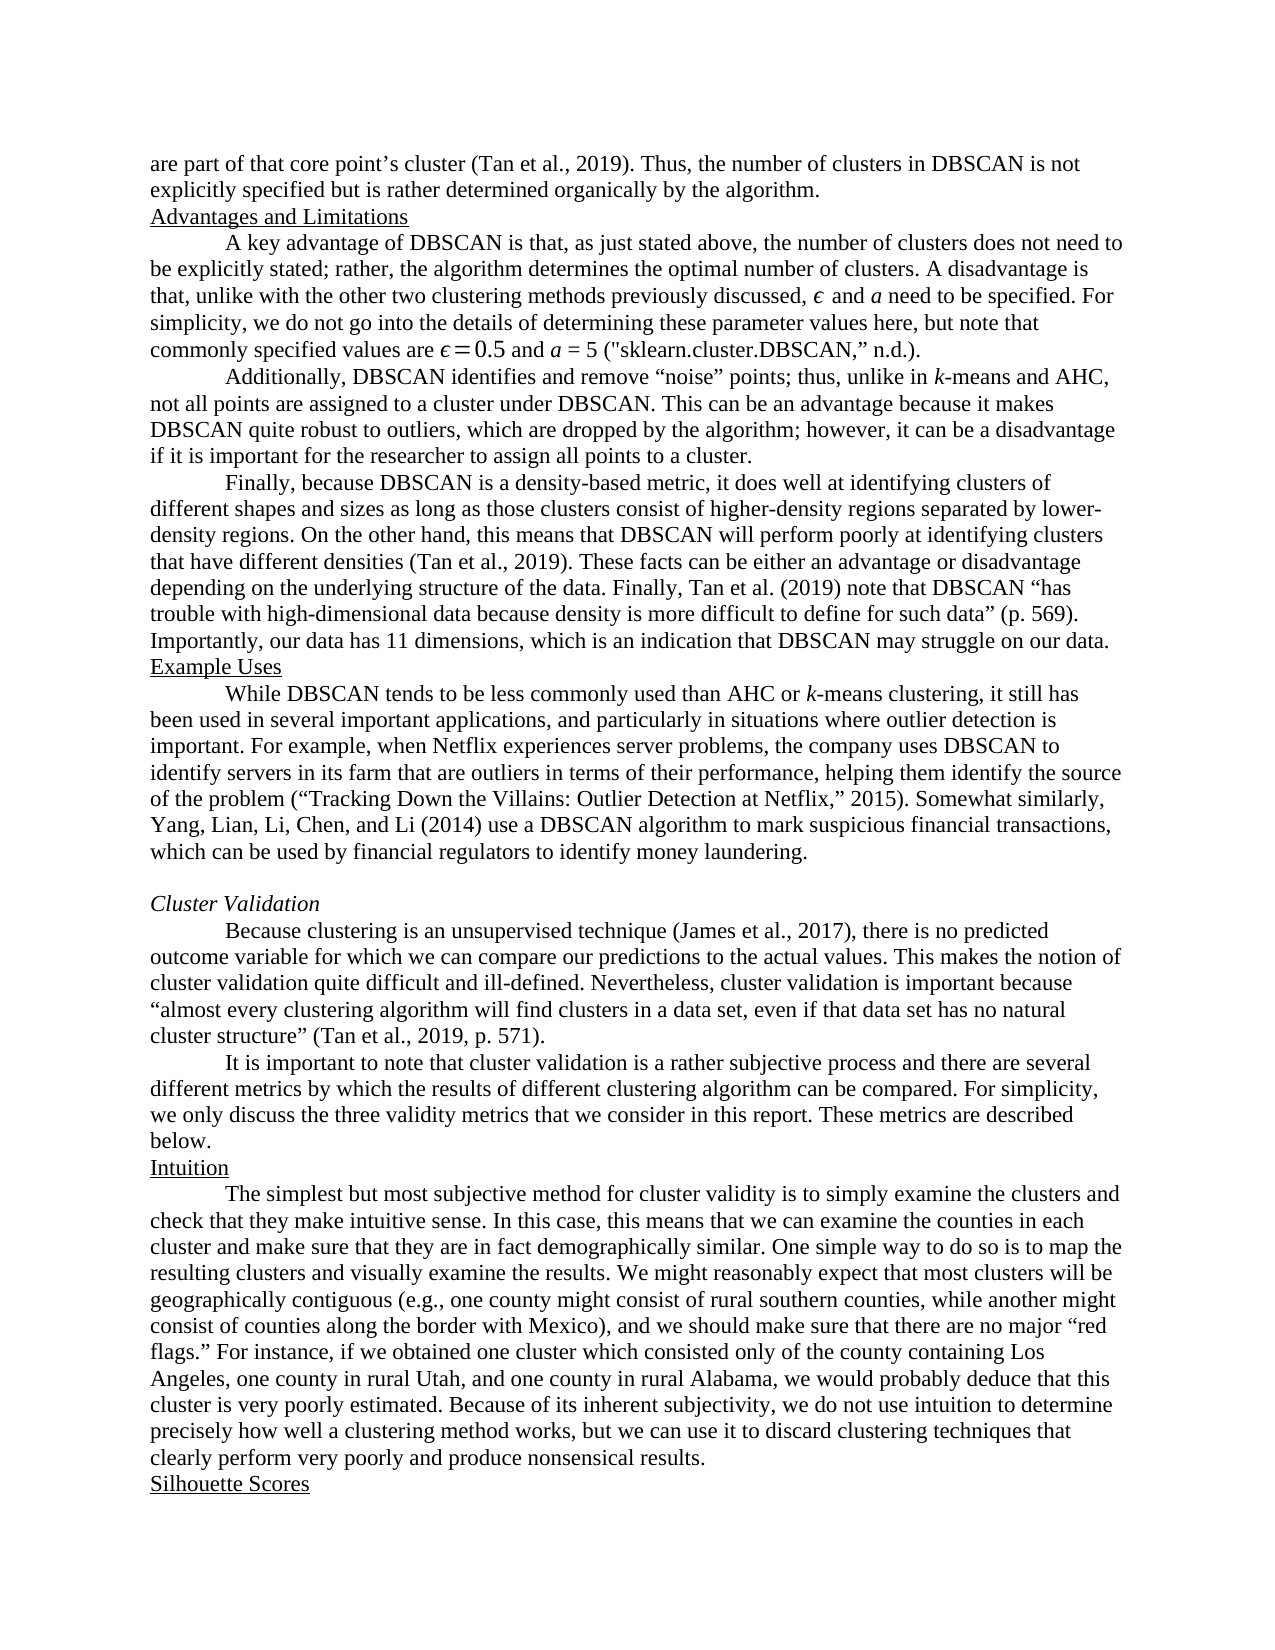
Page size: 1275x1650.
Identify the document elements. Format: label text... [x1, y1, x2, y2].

text While DBSCAN tends to be less commonly used than AHC or k-means clustering, it still has been used in several important applications, and particularly in situations where outlier detection is important. For example, when Netflix experiences server problems, the company uses DBSCAN to identify servers in its farm that are outliers in terms of their performance, helping them identify the source of the problem (“Tracking Down the Villains: Outlier Detection at Netflix,” 2015). Somewhat similarly, Yang, Lian, Li, Chen, and Li (2014) use a DBSCAN algorithm to mark suspicious financial transactions, which can be used by financial regulators to identify money laundering. [150, 679, 1125, 864]
text Advantages and Limitations [150, 203, 1125, 229]
text Intuition [150, 1154, 1125, 1180]
text Silhouette Scores [150, 1470, 1125, 1497]
text The simplest but most subjective method for cluster validity is to simply examine the clusters and check that they make intuitive sense. In this case, this means that we can examine the counties in each cluster and make sure that they are in fact demographically similar. One simple way to do so is to map the resulting clusters and visually examine the results. We might reasonably expect that most clusters will be geographically contiguous (e.g., one county might consist of rural southern counties, while another might consist of counties along the border with Mexico), and we should make sure that there are no major “red flags.” For instance, if we obtained one cluster which consisted only of the county containing Los Angeles, one county in rural Utah, and one county in rural Alabama, we would probably deduce that this cluster is very poorly estimated. Because of its inherent subjectivity, we do not use intuition to determine precisely how well a clustering method works, but we can use it to discard clustering techniques that clearly perform very poorly and produce nonsensical results. [150, 1180, 1125, 1470]
text Finally, because DBSCAN is a density-based metric, it does well at identifying clusters of different shapes and sizes as long as those clusters consist of higher-density regions separated by lower-density regions. On the other hand, this means that DBSCAN will perform poorly at identifying clusters that have different densities (Tan et al., 2019). These facts can be either an advantage or disadvantage depending on the underlying structure of the data. Finally, Tan et al. (2019) note that DBSCAN “has trouble with high-dimensional data because density is more difficult to define for such data” (p. 569). Importantly, our data has 11 dimensions, which is an indication that DBSCAN may struggle on our data. [150, 469, 1125, 653]
text Example Uses [150, 653, 1125, 679]
text It is important to note that cluster validation is a rather subjective process and there are several different metrics by which the results of different clustering algorithm can be compared. For simplicity, we only discuss the three validity metrics that we consider in this report. These metrics are described below. [150, 1048, 1125, 1154]
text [150, 150, 1125, 203]
text Additionally, DBSCAN identifies and remove “noise” points; thus, unlike in k-means and AHC, not all points are assigned to a cluster under DBSCAN. This can be an advantage because it makes DBSCAN quite robust to outliers, which are dropped by the algorithm; however, it can be a disadvantage if it is important for the researcher to assign all points to a cluster. [150, 363, 1125, 469]
text Because clustering is an unsupervised technique (James et al., 2017), there is no predicted outcome variable for which we can compare our predictions to the actual values. This makes the notion of cluster validation quite difficult and ill-defined. Nevertheless, cluster validation is important because “almost every clustering algorithm will find clusters in a data set, even if that data set has no natural cluster structure” (Tan et al., 2019, p. 571). [150, 917, 1125, 1048]
text A key advantage of DBSCAN is that, as just stated above, the number of clusters does not need to be explicitly stated; rather, the algorithm determines the optimal number of clusters. A disadvantage is that, unlike with the other two clustering methods previously discussed, and a need to be specified. For simplicity, we do not go into the details of determining these parameter values here, but note that commonly specified values are and a = 5 ("sklearn.cluster.DBSCAN,” n.d.). [150, 229, 1125, 363]
text Cluster Validation [150, 890, 1125, 917]
